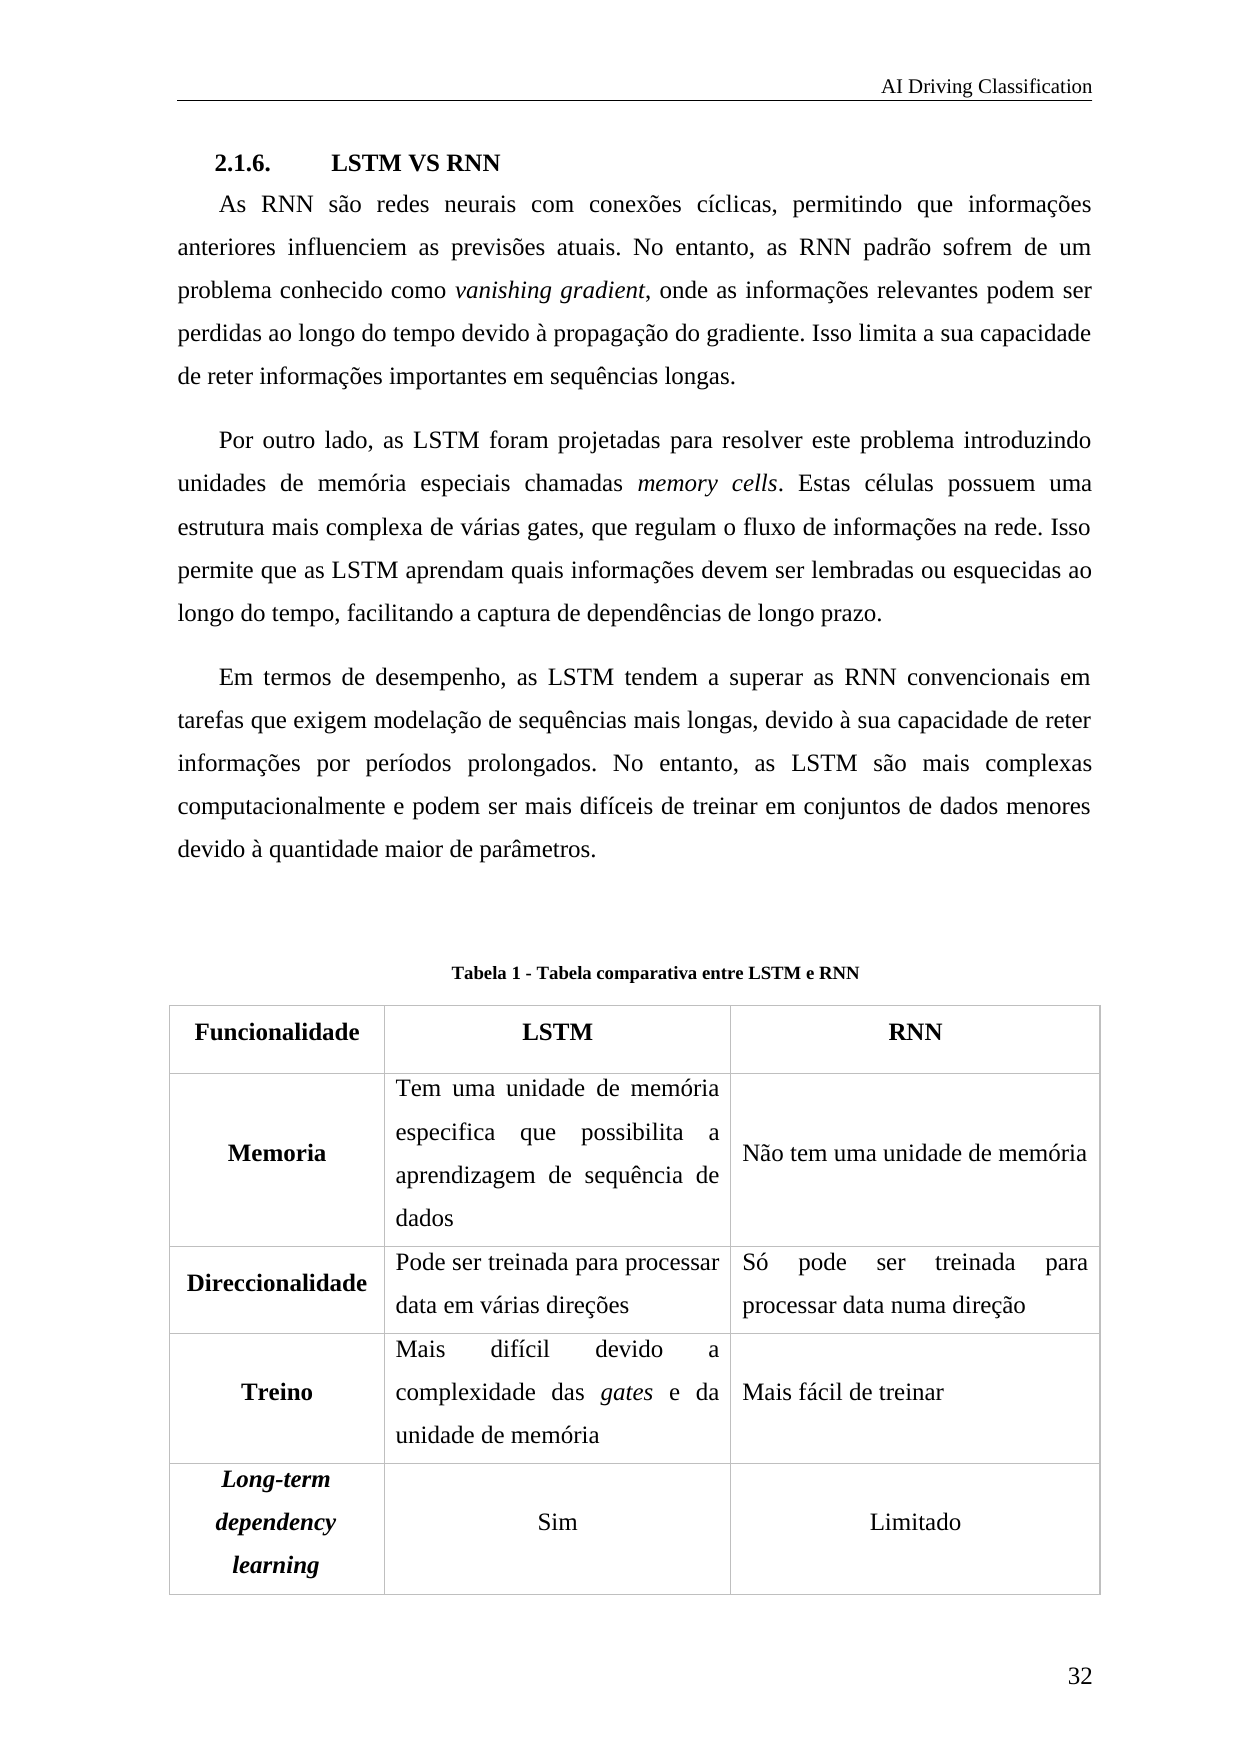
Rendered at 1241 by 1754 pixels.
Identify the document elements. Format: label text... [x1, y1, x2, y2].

table_cell Treino [170, 1334, 384, 1463]
table_cell Sim [385, 1464, 730, 1594]
text Por outro lado, as LSTM foram projetadas para resolver este problema introduzindo unidades de memória especiais chamadas memory cells. Estas células possuem uma estrutura mais complexa de várias gates, que regulam o fluxo de informações na rede. Isso permite que as LSTM aprendam quais informações devem ser lembradas ou esquecidas ao longo do tempo, facilitando a captura de dependências de longo prazo. [177, 425, 1092, 627]
table_cell Só pode ser treinada para processar data numa direção [731, 1247, 1099, 1333]
table_cell Long-term dependency learning [170, 1464, 384, 1594]
table_cell Pode ser treinada para processar data em várias direções [385, 1247, 730, 1333]
text Em termos de desempenho, as LSTM tendem a superar as RNN convencionais em tarefas que exigem modelação de sequências mais longas, devido à sua capacidade de reter informações por períodos prolongados. No entanto, as LSTM são mais complexas computacionalmente e podem ser mais difíceis de treinar em conjuntos de dados menores devido à quantidade maior de parâmetros. [177, 662, 1092, 863]
table_header Funcionalidade [170, 1006, 384, 1072]
table_cell Não tem uma unidade de memória [731, 1074, 1099, 1246]
table_cell Tem uma unidade de memória especifica que possibilita a aprendizagem de sequência de dados [385, 1074, 730, 1246]
table_cell Direccionalidade [170, 1247, 384, 1333]
table_cell Mais difícil devido a complexidade das gates e da unidade de memória [385, 1334, 730, 1463]
table_cell Limitado [731, 1464, 1099, 1594]
table_cell Memoria [170, 1074, 384, 1246]
table_header RNN [731, 1006, 1099, 1072]
subtitle LSTM VS RNN [214, 148, 1092, 176]
table_header LSTM [385, 1006, 730, 1072]
table_cell Mais fácil de treinar [731, 1334, 1099, 1463]
text As RNN são redes neurais com conexões cíclicas, permitindo que informações anteriores influenciem as previsões atuais. No entanto, as RNN padrão sofrem de um problema conhecido como vanishing gradient, onde as informações relevantes podem ser perdidas ao longo do tempo devido à propagação do gradiente. Isso limita a sua capacidade de reter informações importantes em sequências longas. [177, 189, 1092, 390]
